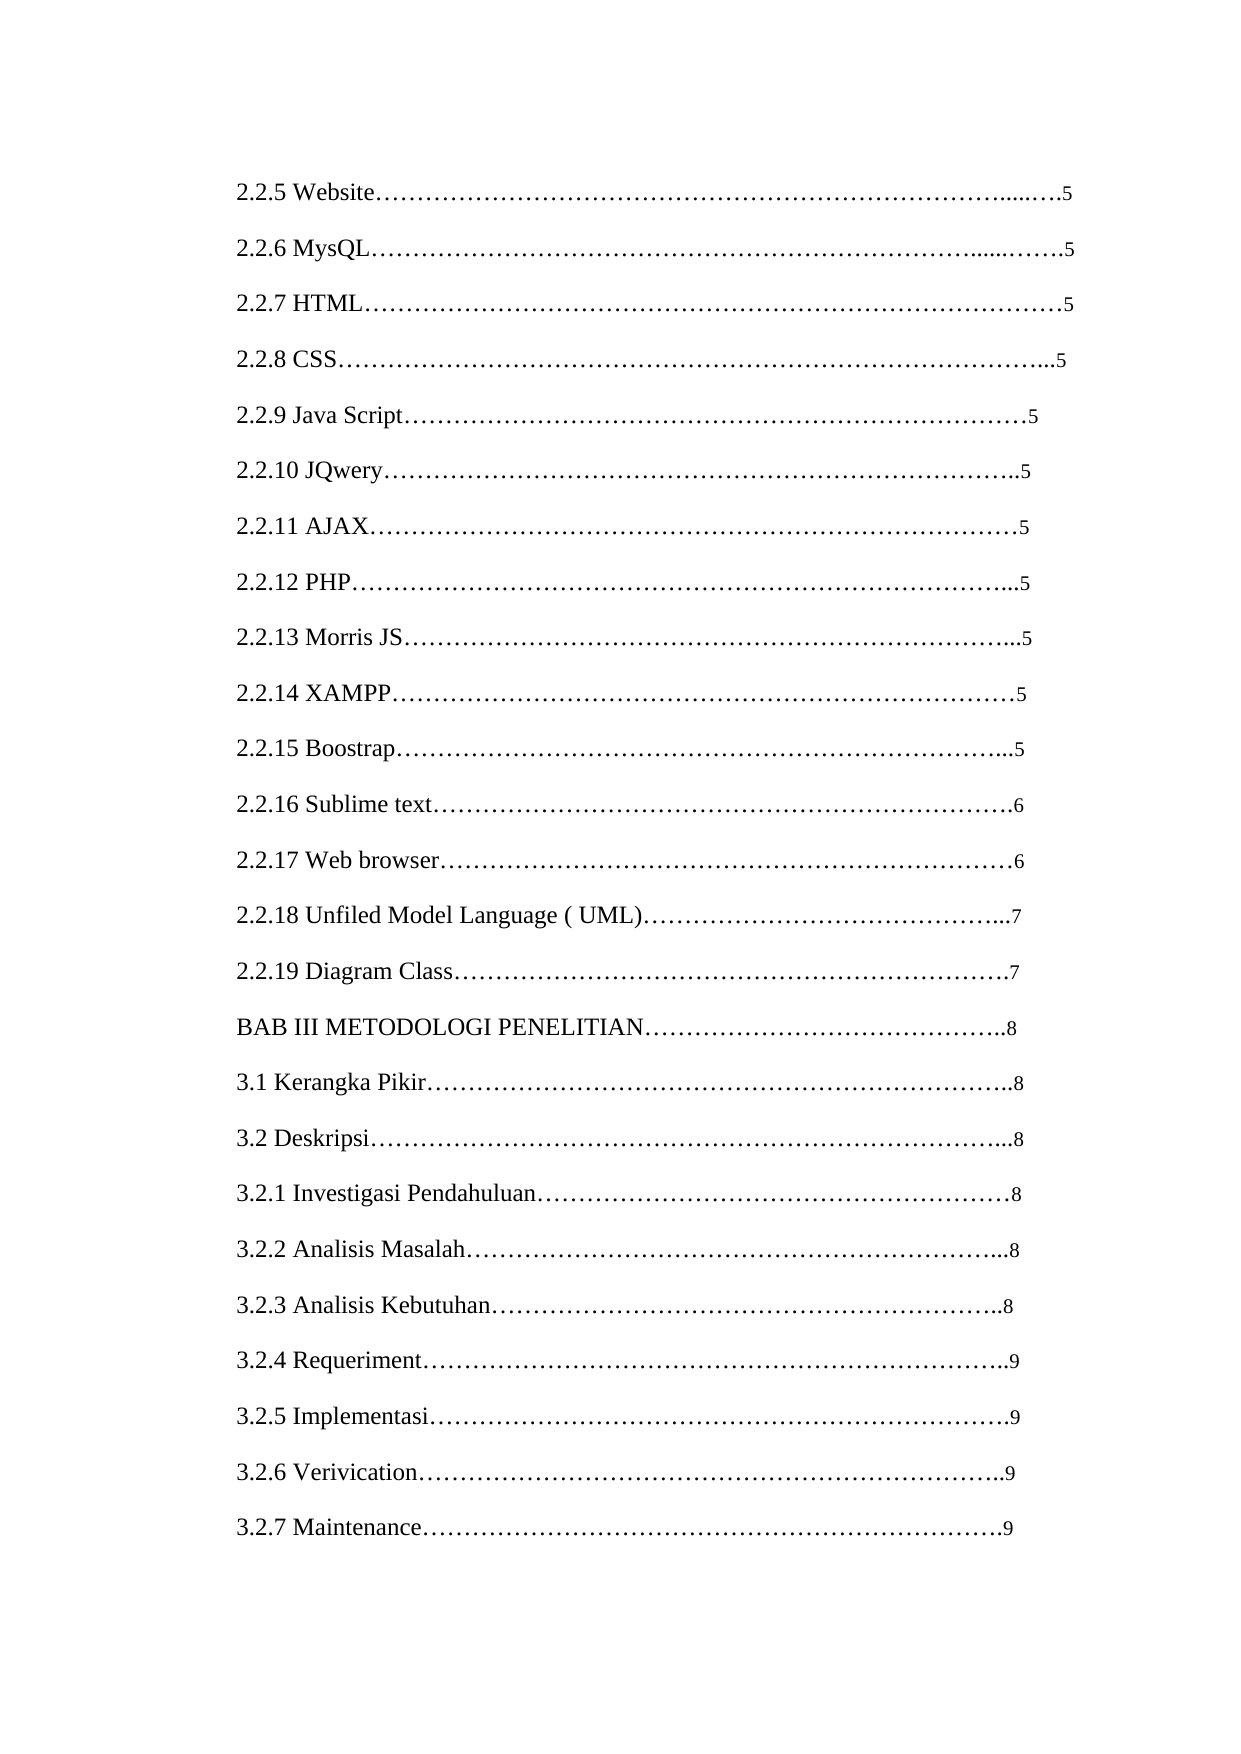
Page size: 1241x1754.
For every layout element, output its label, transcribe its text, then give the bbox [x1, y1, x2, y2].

text 3.2.3 Analisis Kebutuhan……………………………………………………..8 [236, 1290, 1063, 1318]
text 2.2.6 MysQL………………………………………………………………......…….5 [236, 233, 1077, 262]
text 2.2.14 XAMPP…………………………………………………………………5 [236, 678, 1063, 707]
text 3.2.7 Maintenance…………………………………………………………….9 [236, 1512, 1063, 1541]
text 2.2.16 Sublime text…………………………………………………………….6 [236, 789, 1063, 818]
text 2.2.19 Diagram Class………………………………………………………….7 [236, 956, 1063, 985]
text 3.2.1 Investigasi Pendahuluan…………………………………………………8 [236, 1178, 1063, 1207]
text 2.2.13 Morris JS………………………………………………………………...5 [236, 622, 1063, 651]
text 3.2.4 Requeriment……………………………………………………………..9 [236, 1345, 1063, 1374]
text 2.2.18 Unfiled Model Language ( UML)……………………………………...7 [236, 900, 1063, 929]
text 2.2.15 Boostrap………………………………………………………………...5 [236, 733, 1063, 762]
text 3.1 Kerangka Pikir……………………………………………………………..8 [236, 1067, 1063, 1096]
text 2.2.11 AJAX……………………………………………………………………5 [236, 511, 1077, 540]
text 2.2.9 Java Script…………………………………………………………………5 [236, 400, 1077, 428]
text 3.2.6 Verivication……………………………………………………………..9 [236, 1457, 1063, 1485]
text 2.2.10 JQwery…………………………………………………………………..5 [236, 455, 1077, 484]
text 2.2.17 Web browser……………………………………………………………6 [236, 845, 1063, 873]
text 3.2.2 Analisis Masalah………………………………………………………...8 [236, 1234, 1063, 1263]
text BAB III METODOLOGI PENELITIAN……………………………………..8 [236, 1012, 1063, 1040]
text 3.2 Deskripsi…………………………………………………………………...8 [236, 1123, 1063, 1152]
text 2.2.8 CSS…………………………………………………………………………...5 [236, 344, 1077, 373]
text 2.2.7 HTML…………………………………………………………………………5 [236, 288, 1077, 317]
text 2.2.5 Website………………………………………………………………….....….5 [236, 177, 1077, 206]
text 2.2.12 PHP……………………………………………………………………...5 [236, 567, 1077, 595]
text 3.2.5 Implementasi…………………………………………………………….9 [236, 1401, 1063, 1430]
